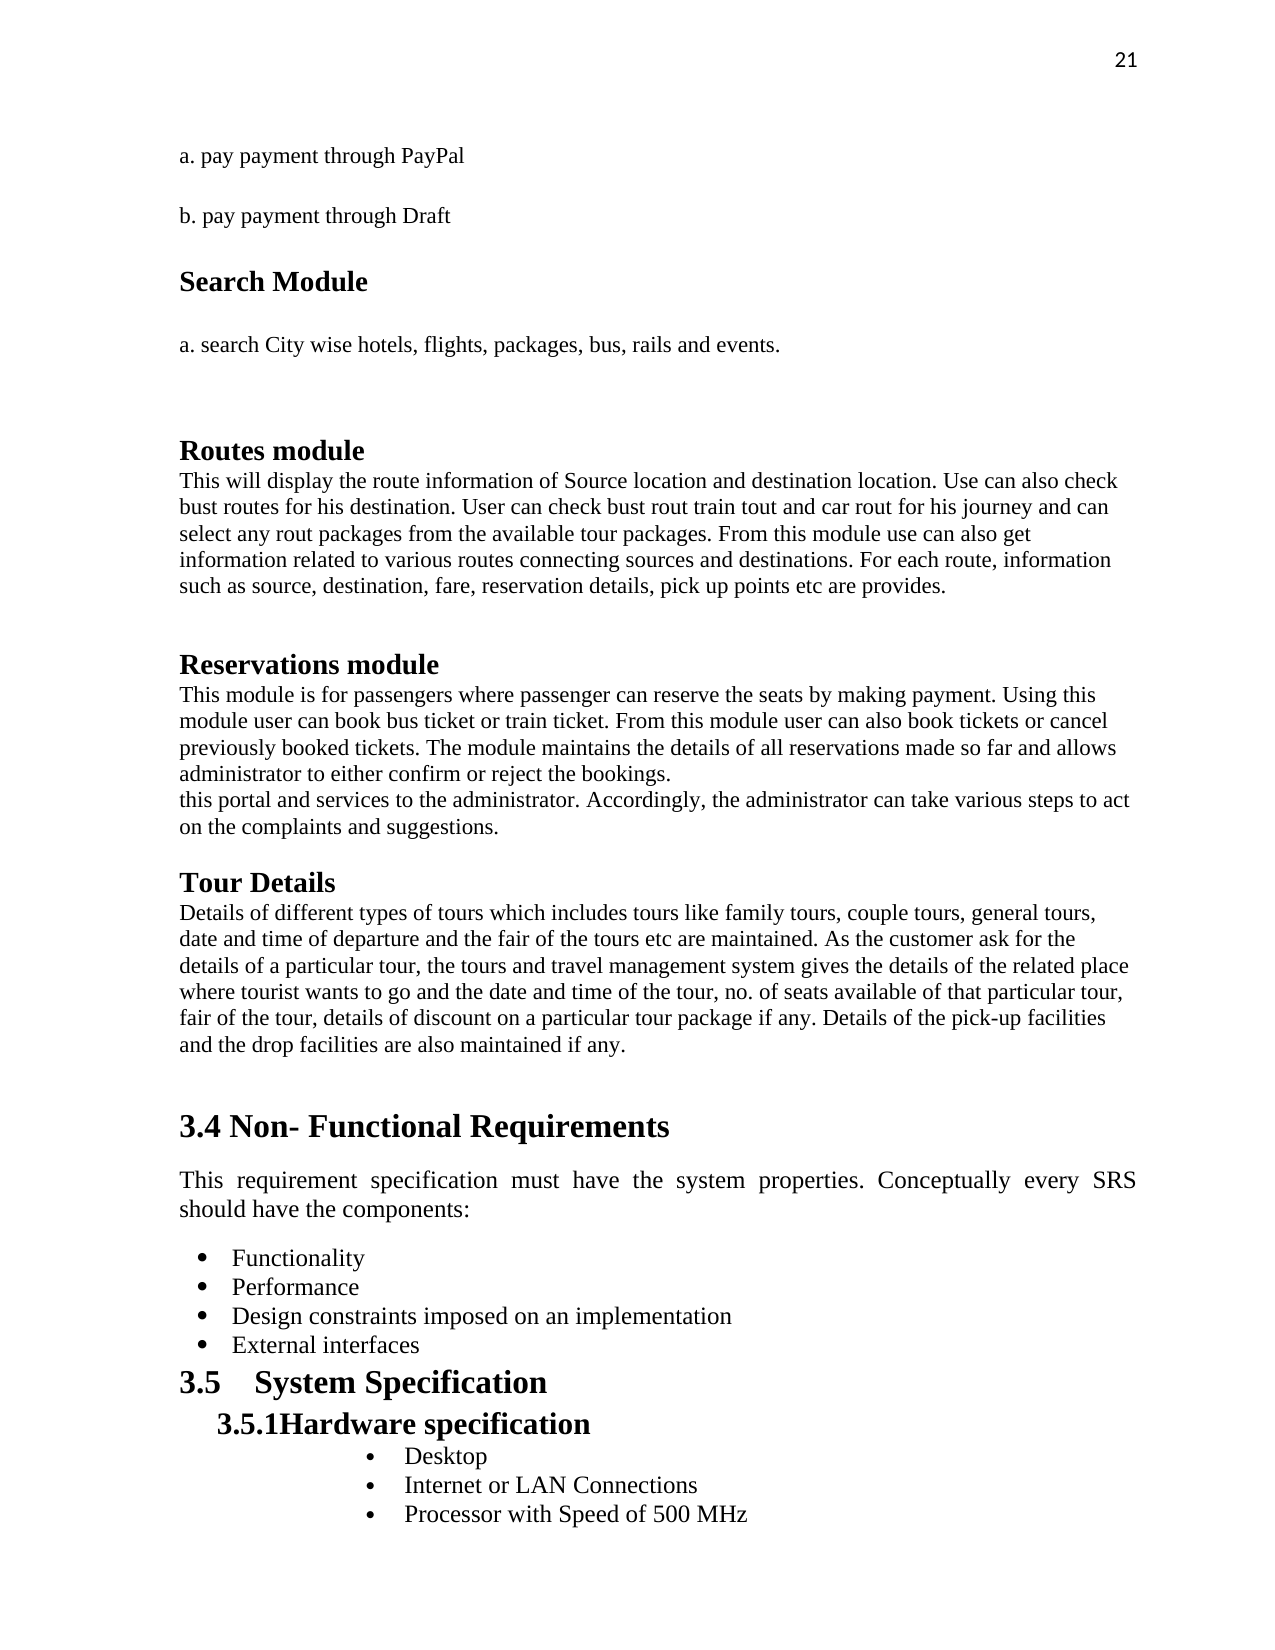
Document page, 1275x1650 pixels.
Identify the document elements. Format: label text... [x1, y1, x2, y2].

list Desktop [367, 1441, 1137, 1470]
text 3.5.1Hardware specification [179, 1405, 1137, 1441]
text Reservations module This module is for passengers where passenger can reserve the seats by making payment. Using this module user can book bus ticket or train ticket. From this module user can also book tickets or cancel previously booked tickets. The module maintains the details of all reservations made so far and allows administrator to either confirm or reject the bookings. this portal and services to the administrator. Accordingly, the administrator can take various steps to act on the complaints and suggestions. Tour Details Details of different types of tours which includes tours like family tours, couple tours, general tours, date and time of departure and the fair of the tours etc are maintained. As the customer ask for the details of a particular tour, the tours and travel management system gives the details of the related place where tourist wants to go and the date and time of the tour, no. of seats available of that particular tour, fair of the tour, details of discount on a particular tour package if any. Details of the pick-up facilities and the drop facilities are also maintained if any. [179, 647, 1137, 1085]
list Functionality [198, 1243, 1137, 1272]
list External interfaces [198, 1330, 1137, 1358]
text 3.4 Non- Functional Requirements [179, 1106, 1137, 1144]
text Routes module This will display the route information of Source location and destination location. Use can also check bust routes for his destination. User can check bust rout train tout and car rout for his journey and can select any rout packages from the available tour packages. From this module use can also get information related to various routes connecting sources and destinations. For each route, information such as source, destination, fare, reservation details, pick up points etc are provides. [179, 433, 1137, 627]
list Performance [198, 1272, 1137, 1301]
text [179, 142, 1137, 358]
list System Specification [179, 1363, 1137, 1401]
list Internet or LAN Connections [367, 1470, 1137, 1499]
text This requirement specification must have the system properties. Conceptually every SRS should have the components: [179, 1165, 1137, 1223]
list Design constraints imposed on an implementation [198, 1301, 1137, 1330]
list Processor with Speed of 500 MHz [367, 1499, 1137, 1527]
